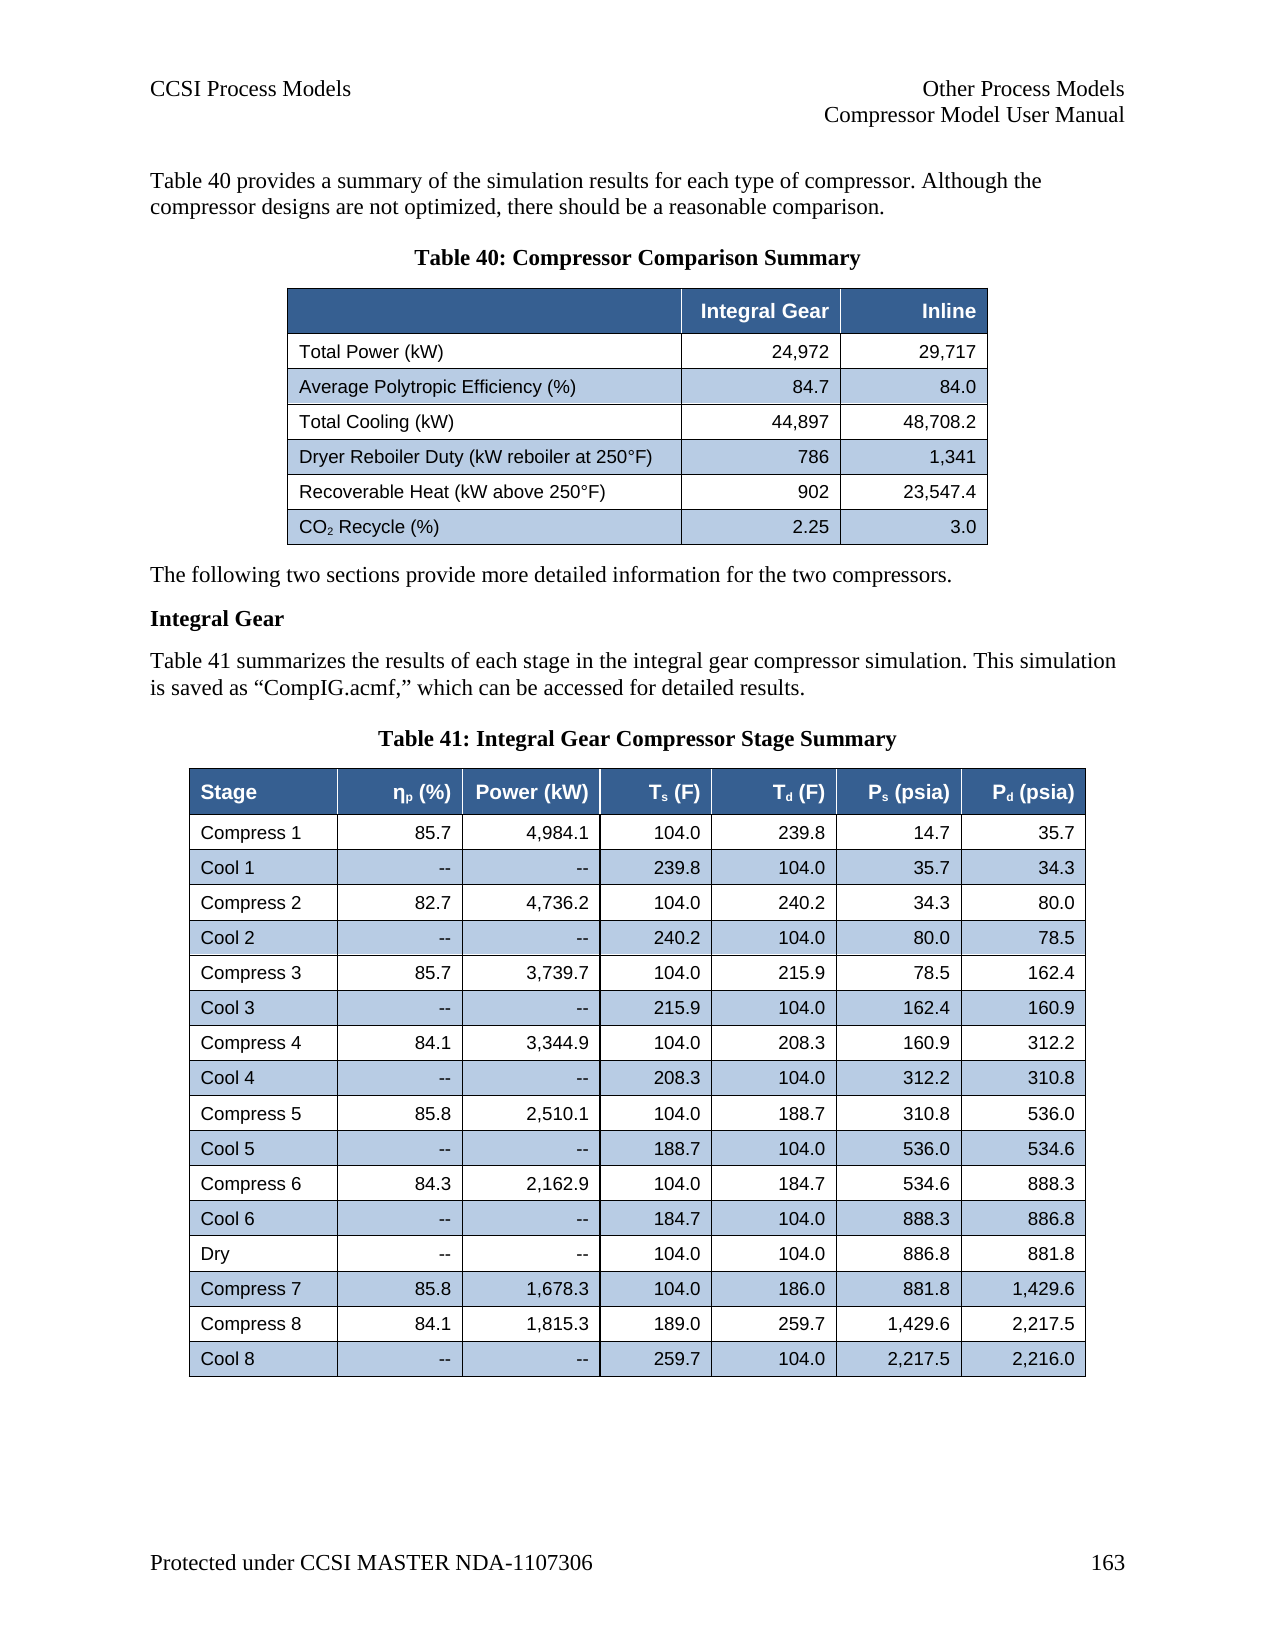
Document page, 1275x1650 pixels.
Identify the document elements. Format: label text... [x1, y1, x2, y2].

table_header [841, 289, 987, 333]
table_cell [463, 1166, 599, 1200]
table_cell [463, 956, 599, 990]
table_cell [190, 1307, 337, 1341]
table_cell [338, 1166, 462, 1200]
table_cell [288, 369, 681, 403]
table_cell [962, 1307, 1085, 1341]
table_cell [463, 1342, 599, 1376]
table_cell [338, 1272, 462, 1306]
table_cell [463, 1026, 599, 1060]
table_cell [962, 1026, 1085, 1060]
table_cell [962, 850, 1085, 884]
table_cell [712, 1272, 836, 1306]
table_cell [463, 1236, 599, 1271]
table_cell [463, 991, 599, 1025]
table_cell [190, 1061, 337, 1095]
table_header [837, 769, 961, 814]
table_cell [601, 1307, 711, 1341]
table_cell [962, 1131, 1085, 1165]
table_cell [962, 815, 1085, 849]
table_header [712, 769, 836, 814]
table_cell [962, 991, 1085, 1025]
text Table 40 provides a summary of the simulation results for each type of compressor. Although the compressor designs are not optimized, there should be a reasonable comparison. [150, 167, 1125, 219]
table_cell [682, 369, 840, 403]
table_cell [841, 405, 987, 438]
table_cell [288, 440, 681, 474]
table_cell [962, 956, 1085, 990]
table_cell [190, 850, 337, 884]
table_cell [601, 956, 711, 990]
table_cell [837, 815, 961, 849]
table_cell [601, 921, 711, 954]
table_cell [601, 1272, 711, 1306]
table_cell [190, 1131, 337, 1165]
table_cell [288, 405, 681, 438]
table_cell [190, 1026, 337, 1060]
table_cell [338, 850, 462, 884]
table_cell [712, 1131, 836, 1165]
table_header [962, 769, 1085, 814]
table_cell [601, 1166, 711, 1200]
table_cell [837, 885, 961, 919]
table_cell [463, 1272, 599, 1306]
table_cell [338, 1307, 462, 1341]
text The following two sections provide more detailed information for the two compressors. [150, 562, 1125, 588]
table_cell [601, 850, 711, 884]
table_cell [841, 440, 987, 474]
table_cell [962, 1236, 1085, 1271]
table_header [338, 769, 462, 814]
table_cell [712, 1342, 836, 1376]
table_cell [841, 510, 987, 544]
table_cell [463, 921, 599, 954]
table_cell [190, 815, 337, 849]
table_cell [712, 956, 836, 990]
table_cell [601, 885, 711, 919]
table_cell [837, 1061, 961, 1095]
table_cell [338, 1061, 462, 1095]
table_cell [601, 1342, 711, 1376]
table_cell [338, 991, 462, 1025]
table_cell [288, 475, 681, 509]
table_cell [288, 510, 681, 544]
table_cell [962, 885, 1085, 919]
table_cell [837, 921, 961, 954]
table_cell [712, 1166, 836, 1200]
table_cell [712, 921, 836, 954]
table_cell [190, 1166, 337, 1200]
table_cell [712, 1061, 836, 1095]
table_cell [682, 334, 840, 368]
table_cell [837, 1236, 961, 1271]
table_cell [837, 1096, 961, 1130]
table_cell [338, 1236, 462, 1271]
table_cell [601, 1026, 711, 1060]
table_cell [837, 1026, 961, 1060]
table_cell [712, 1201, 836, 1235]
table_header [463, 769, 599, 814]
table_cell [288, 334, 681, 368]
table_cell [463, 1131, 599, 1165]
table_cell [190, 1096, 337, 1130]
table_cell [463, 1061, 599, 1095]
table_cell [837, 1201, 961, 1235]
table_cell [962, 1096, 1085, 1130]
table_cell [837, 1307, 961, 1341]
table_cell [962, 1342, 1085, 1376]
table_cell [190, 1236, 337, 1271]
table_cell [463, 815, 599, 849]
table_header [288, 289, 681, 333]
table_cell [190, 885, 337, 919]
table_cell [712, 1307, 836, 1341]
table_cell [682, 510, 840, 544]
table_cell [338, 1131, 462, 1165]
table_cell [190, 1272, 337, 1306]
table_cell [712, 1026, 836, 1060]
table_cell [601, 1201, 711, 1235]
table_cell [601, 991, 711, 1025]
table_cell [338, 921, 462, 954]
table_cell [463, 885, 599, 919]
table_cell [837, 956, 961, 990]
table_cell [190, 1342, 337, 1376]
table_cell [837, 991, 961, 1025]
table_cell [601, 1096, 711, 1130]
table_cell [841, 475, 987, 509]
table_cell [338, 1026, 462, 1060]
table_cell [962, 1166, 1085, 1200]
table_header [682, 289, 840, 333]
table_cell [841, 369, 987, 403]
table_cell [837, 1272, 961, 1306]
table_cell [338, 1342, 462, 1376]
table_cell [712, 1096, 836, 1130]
text Integral Gear [150, 604, 1125, 631]
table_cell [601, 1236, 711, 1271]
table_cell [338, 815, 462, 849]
text Table 41 summarizes the results of each stage in the integral gear compressor simulation. This simulation is saved as “CompIG.acmf,” which can be accessed for detailed results. [150, 648, 1125, 700]
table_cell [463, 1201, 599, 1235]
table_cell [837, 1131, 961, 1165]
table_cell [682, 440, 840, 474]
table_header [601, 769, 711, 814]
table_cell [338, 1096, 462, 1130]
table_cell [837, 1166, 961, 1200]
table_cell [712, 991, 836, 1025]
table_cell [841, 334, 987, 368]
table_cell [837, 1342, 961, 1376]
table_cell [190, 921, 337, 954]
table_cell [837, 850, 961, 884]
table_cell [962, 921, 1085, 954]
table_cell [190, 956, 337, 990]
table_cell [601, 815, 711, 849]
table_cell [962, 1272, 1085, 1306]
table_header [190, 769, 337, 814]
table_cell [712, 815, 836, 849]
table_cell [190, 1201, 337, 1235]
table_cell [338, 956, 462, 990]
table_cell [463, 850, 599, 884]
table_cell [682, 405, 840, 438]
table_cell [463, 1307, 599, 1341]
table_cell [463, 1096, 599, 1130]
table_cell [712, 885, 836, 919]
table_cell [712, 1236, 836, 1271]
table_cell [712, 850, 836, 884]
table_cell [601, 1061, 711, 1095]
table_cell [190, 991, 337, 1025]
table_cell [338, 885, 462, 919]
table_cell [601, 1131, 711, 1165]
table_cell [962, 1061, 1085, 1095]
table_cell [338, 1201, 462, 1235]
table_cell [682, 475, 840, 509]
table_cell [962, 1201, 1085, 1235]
